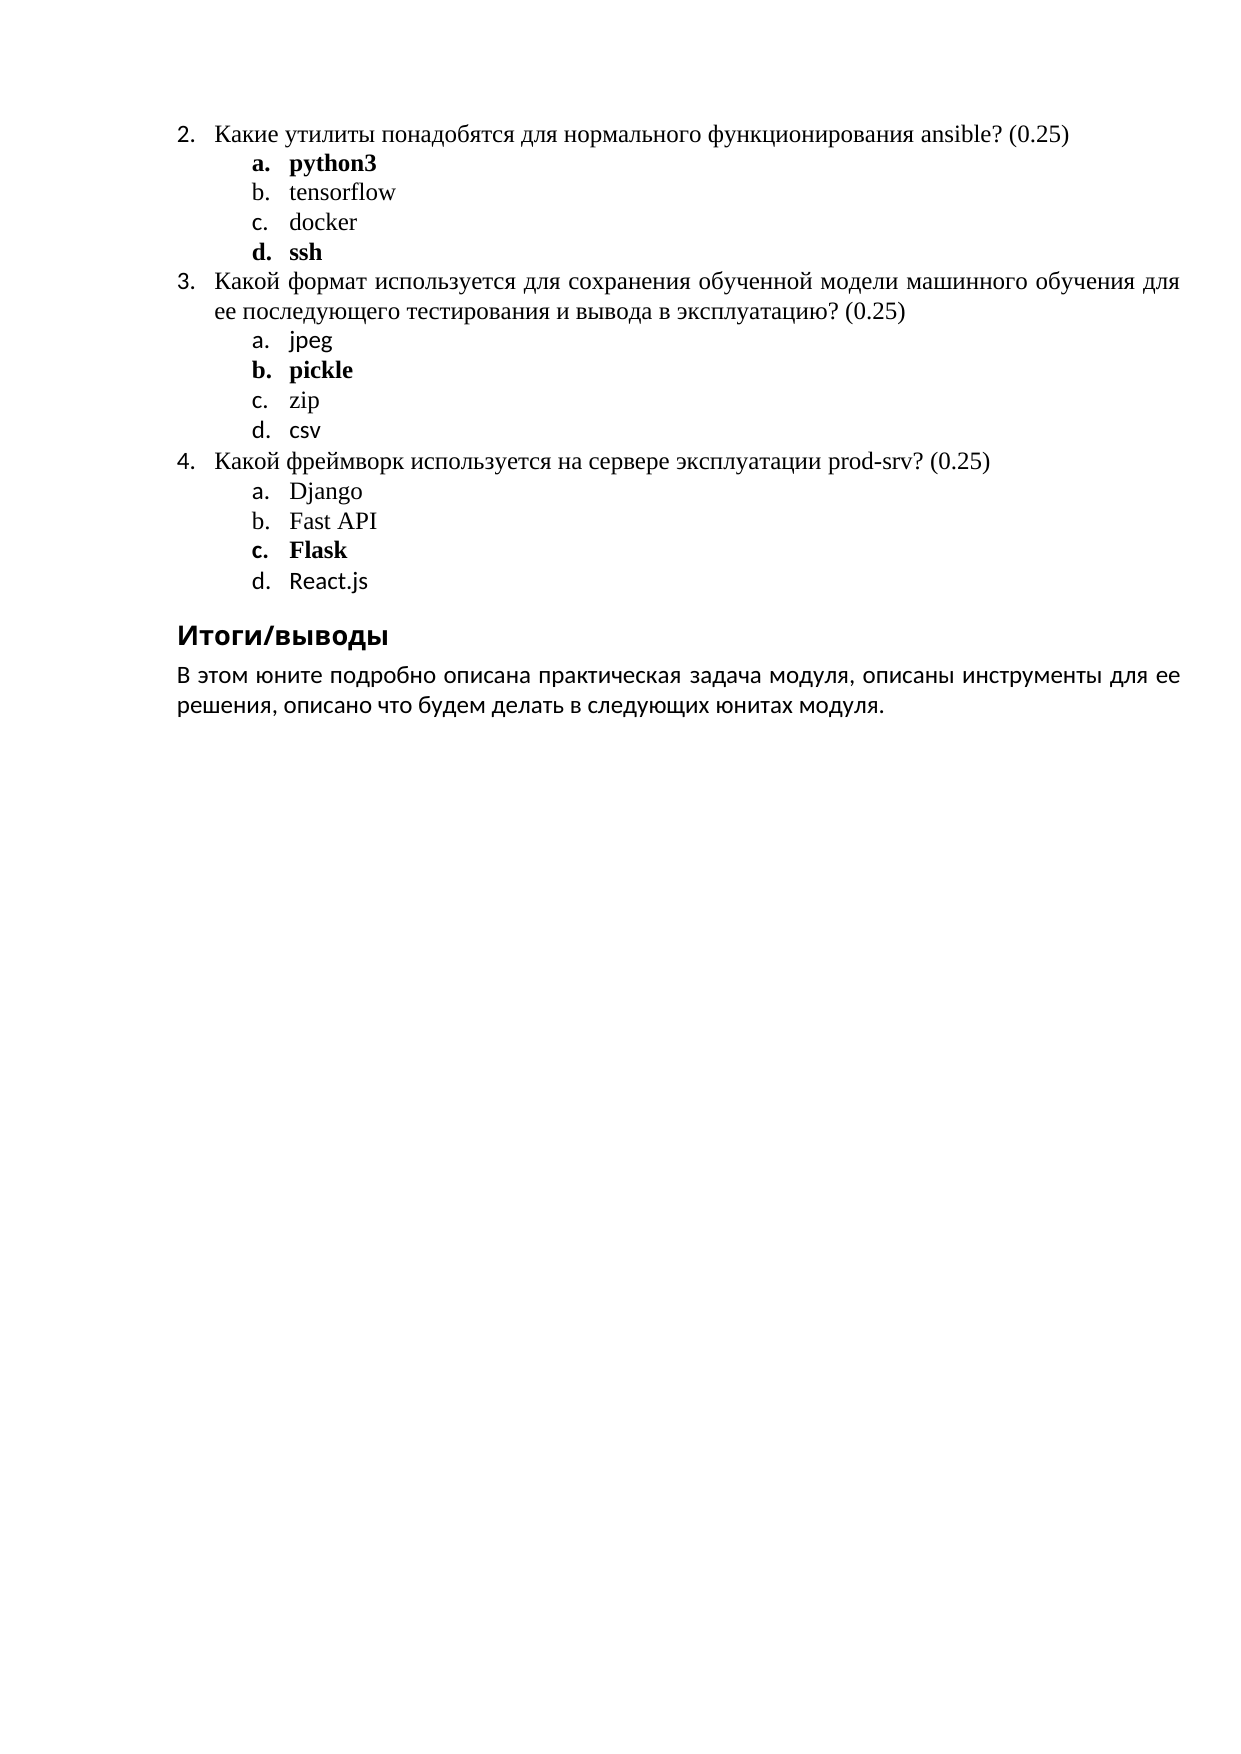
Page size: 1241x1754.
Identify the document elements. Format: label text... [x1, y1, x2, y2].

list docker [252, 206, 1181, 237]
list Какой фреймворк используется на сервере эксплуатации prod-srv? (0.25) [177, 445, 1181, 475]
subtitle Итоги/выводы [177, 617, 1181, 653]
list Какие утилиты понадобятся для нормального функционирования ansible? (0.25) [177, 118, 1181, 148]
list tensorflow [252, 177, 1181, 206]
list pickle [252, 355, 1181, 384]
list Fast API [252, 506, 1181, 535]
list csv [252, 414, 1181, 445]
list React.js [252, 565, 1181, 596]
text В этом юните подробно описана практическая задача модуля, описаны инструменты для ее решения, описано что будем делать в следующих юнитах модуля. [177, 659, 1181, 720]
list Django [252, 475, 1181, 506]
list zip [252, 384, 1181, 414]
list python3 [252, 148, 1181, 177]
list Какой формат используется для сохранения обученной модели машинного обучения для ее последующего тестирования и вывода в эксплуатацию? (0.25) [177, 265, 1181, 324]
list jpeg [252, 324, 1181, 355]
list ssh [252, 237, 1181, 265]
list Flask [252, 535, 1181, 565]
